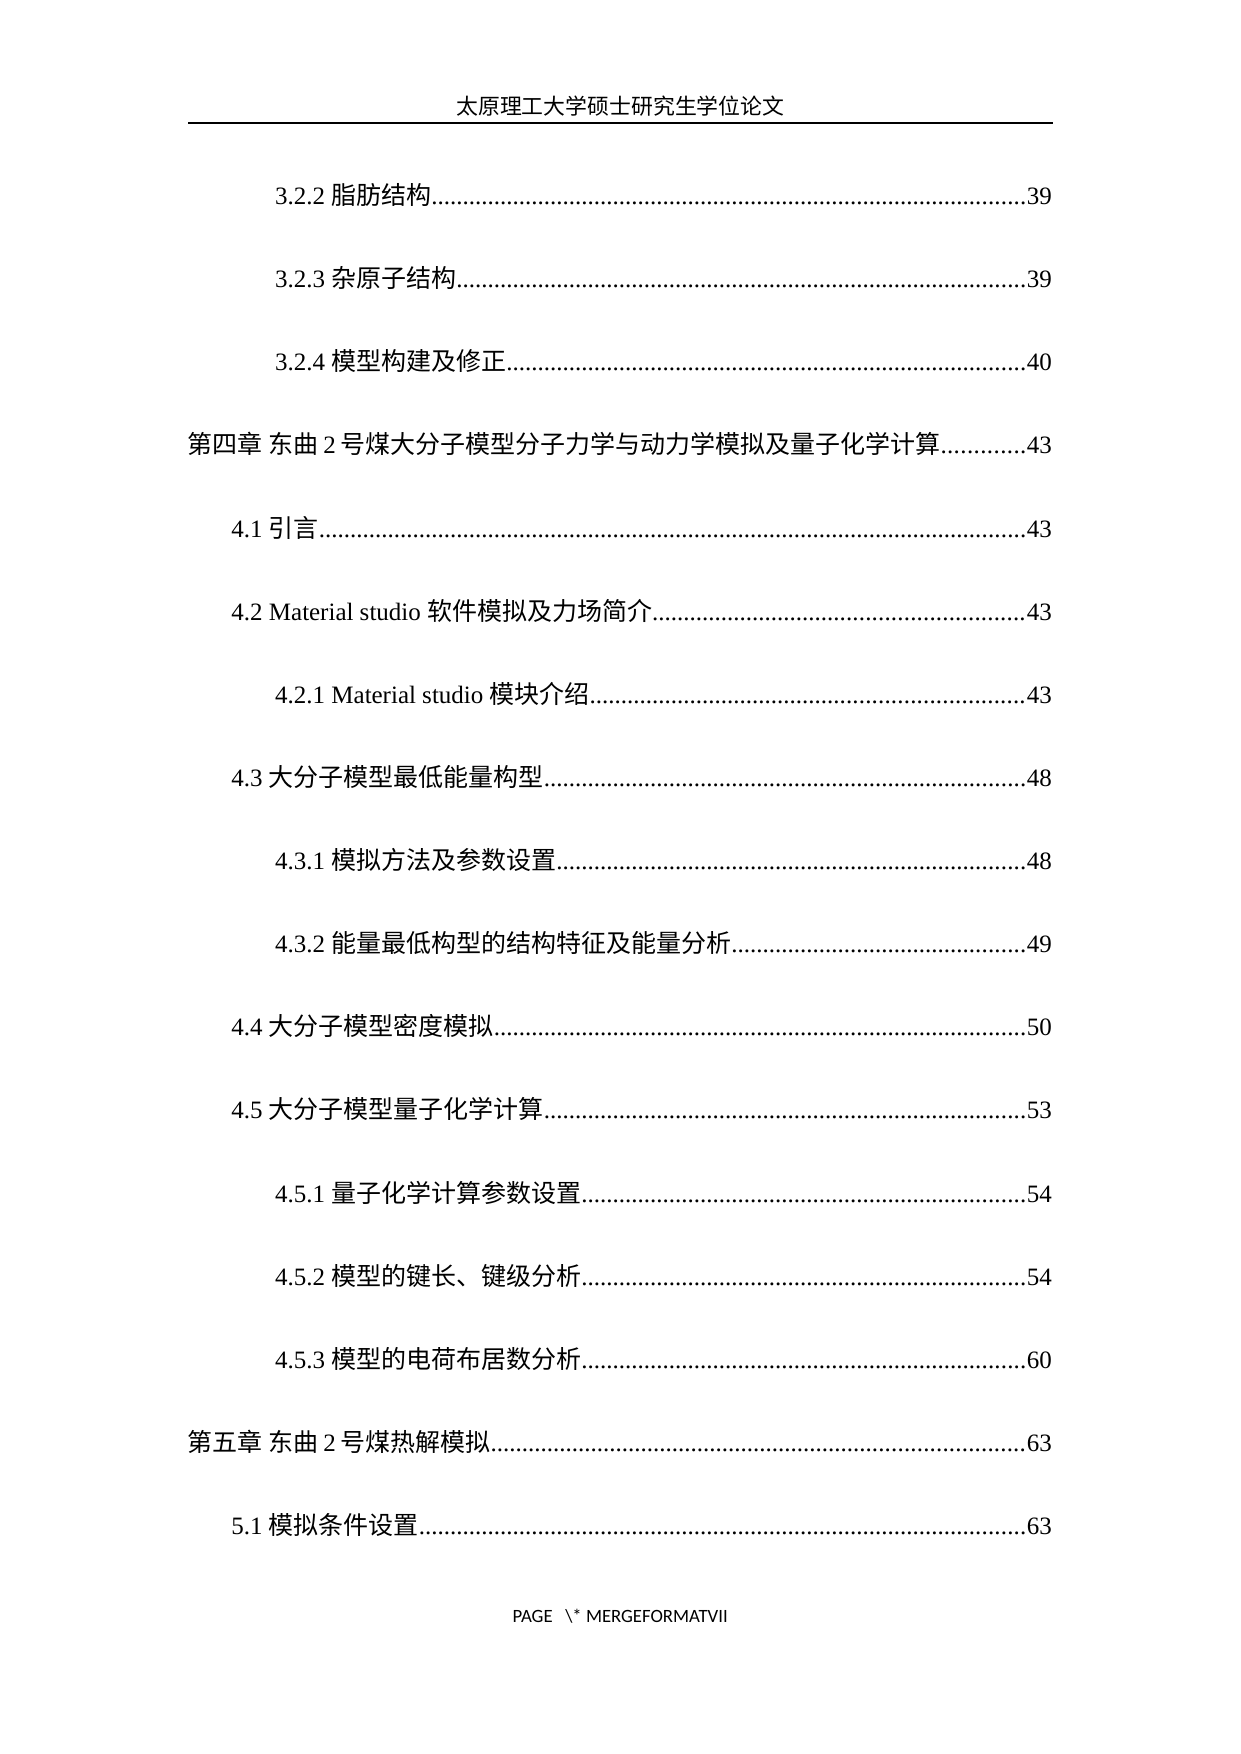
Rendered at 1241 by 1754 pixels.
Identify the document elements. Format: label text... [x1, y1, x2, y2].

text 4.3.1 模拟方法及参数设置 48 [275, 826, 1053, 891]
text 4.1 引言 43 [231, 494, 1053, 559]
text 3.2.3 杂原子结构 39 [275, 244, 1053, 309]
text 4.2 Material studio 软件模拟及力场简介 43 [231, 577, 1053, 642]
text 4.5.2 模型的键长、键级分析 54 [275, 1242, 1053, 1307]
text 4.5.1 量子化学计算参数设置 54 [275, 1159, 1053, 1224]
text 3.2.2 脂肪结构 39 [275, 161, 1053, 226]
text 5.1 模拟条件设置 63 [231, 1491, 1053, 1556]
text 4.3 大分子模型最低能量构型 48 [231, 743, 1053, 808]
text 4.4 大分子模型密度模拟 50 [231, 992, 1053, 1057]
text 4.5 大分子模型量子化学计算 53 [231, 1076, 1053, 1141]
text 4.2.1 Material studio 模块介绍 43 [275, 660, 1053, 725]
text 第五章 东曲2号煤热解模拟 63 [187, 1408, 1053, 1473]
text 3.2.4 模型构建及修正 40 [275, 327, 1053, 392]
text 4.5.3 模型的电荷布居数分析 60 [275, 1325, 1053, 1390]
text 4.3.2 能量最低构型的结构特征及能量分析 49 [275, 909, 1053, 974]
text 第四章 东曲2号煤大分子模型分子力学与动力学模拟及量子化学计算 43 [187, 411, 1053, 476]
